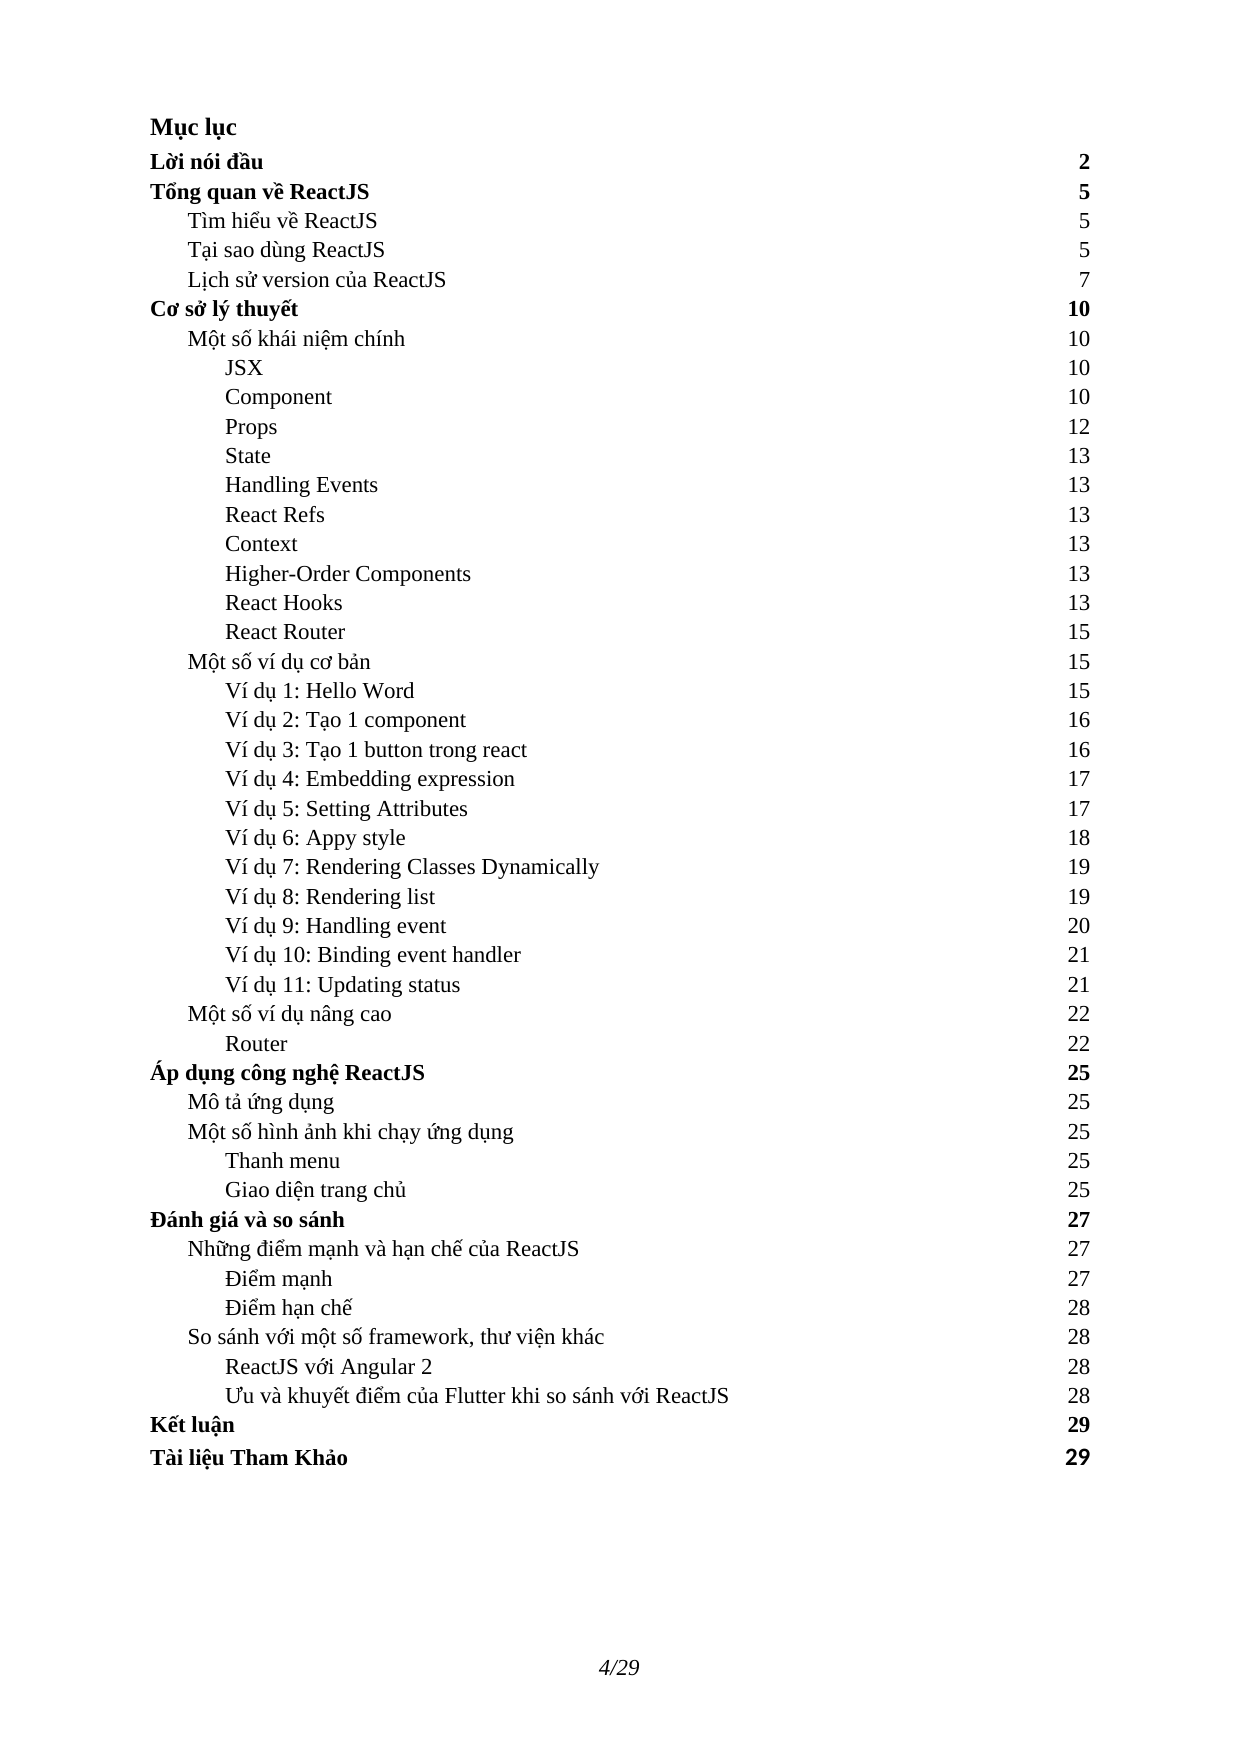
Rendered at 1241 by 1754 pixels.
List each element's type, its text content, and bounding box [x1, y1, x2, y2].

text Mục lục [150, 112, 1090, 140]
